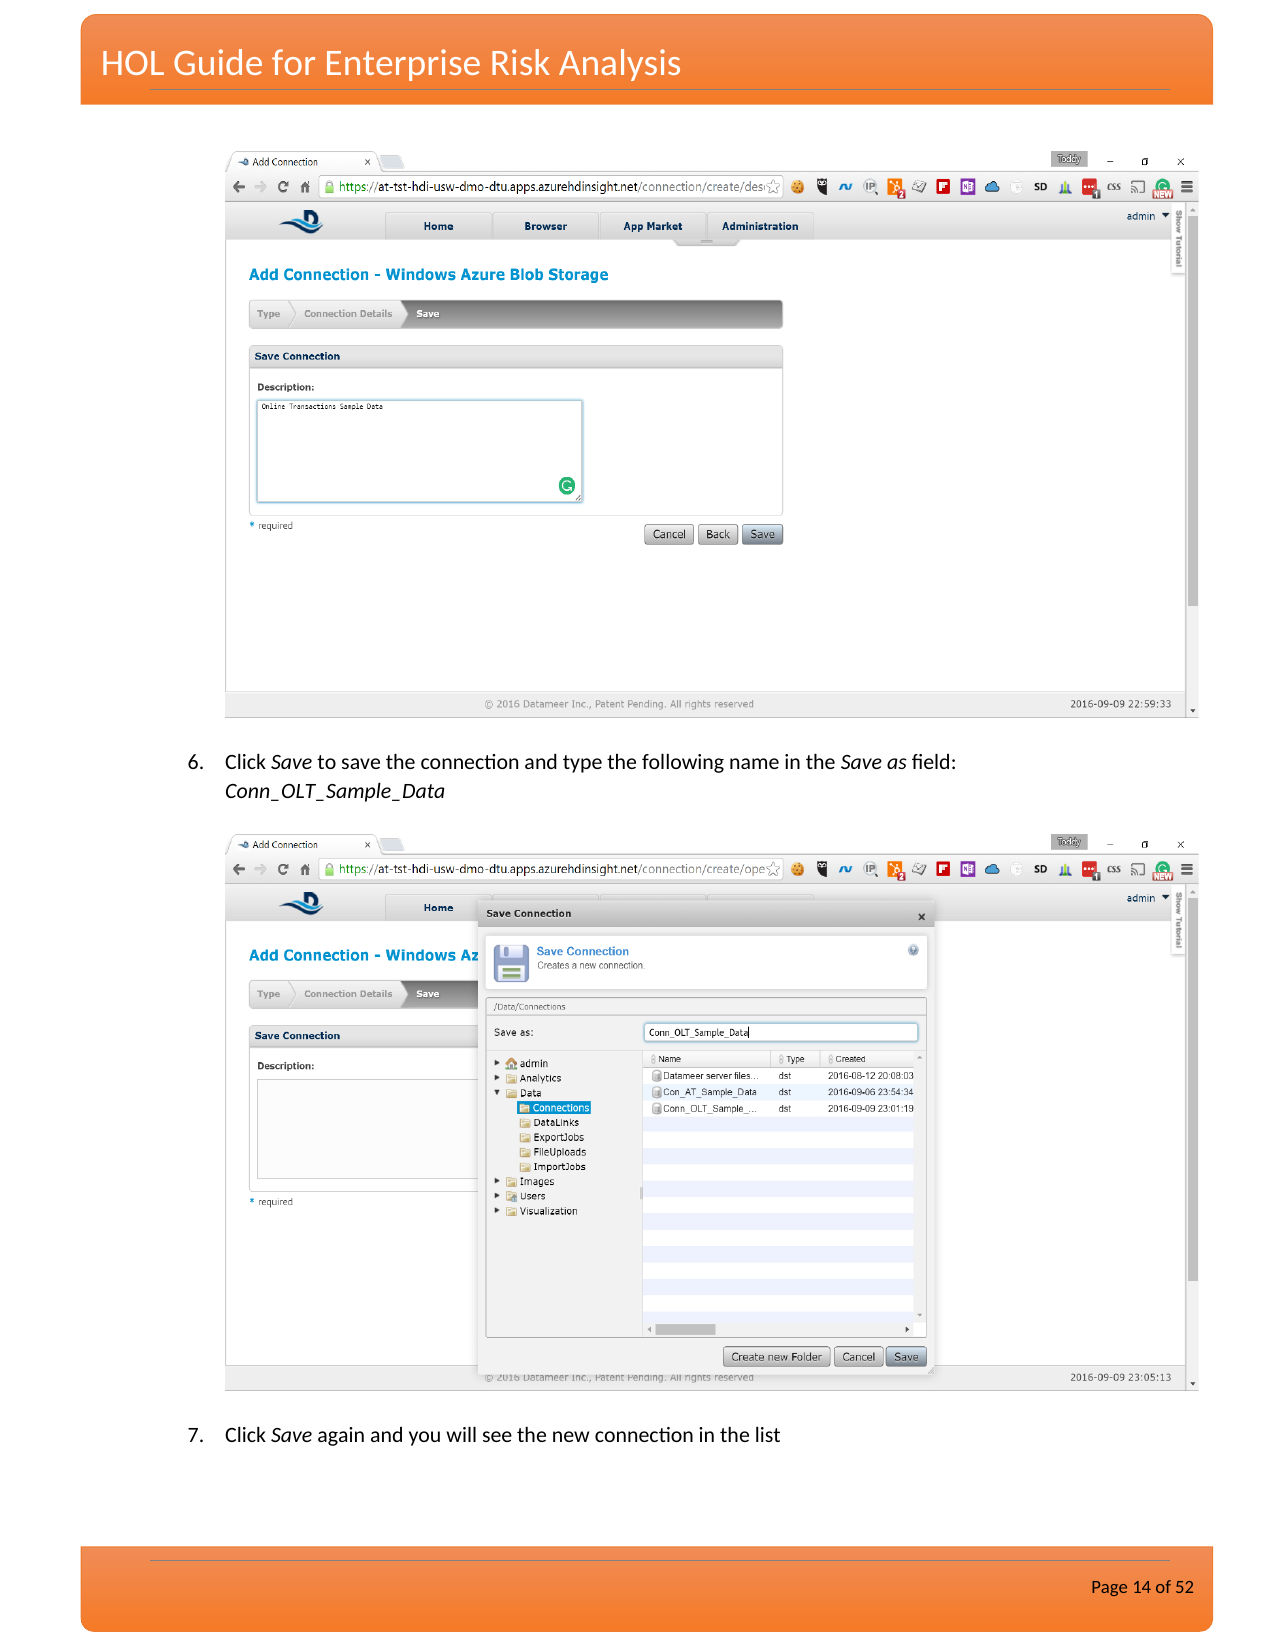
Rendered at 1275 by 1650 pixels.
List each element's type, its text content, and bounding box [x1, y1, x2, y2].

list Click Save to save the connection and type the following name in the Save as field: Conn_OLT_Sample_Data [187, 748, 1170, 804]
picture [225, 834, 1199, 1391]
list Click Save again and you will see the new connection in the list [187, 1422, 1170, 1448]
picture [225, 151, 1199, 718]
